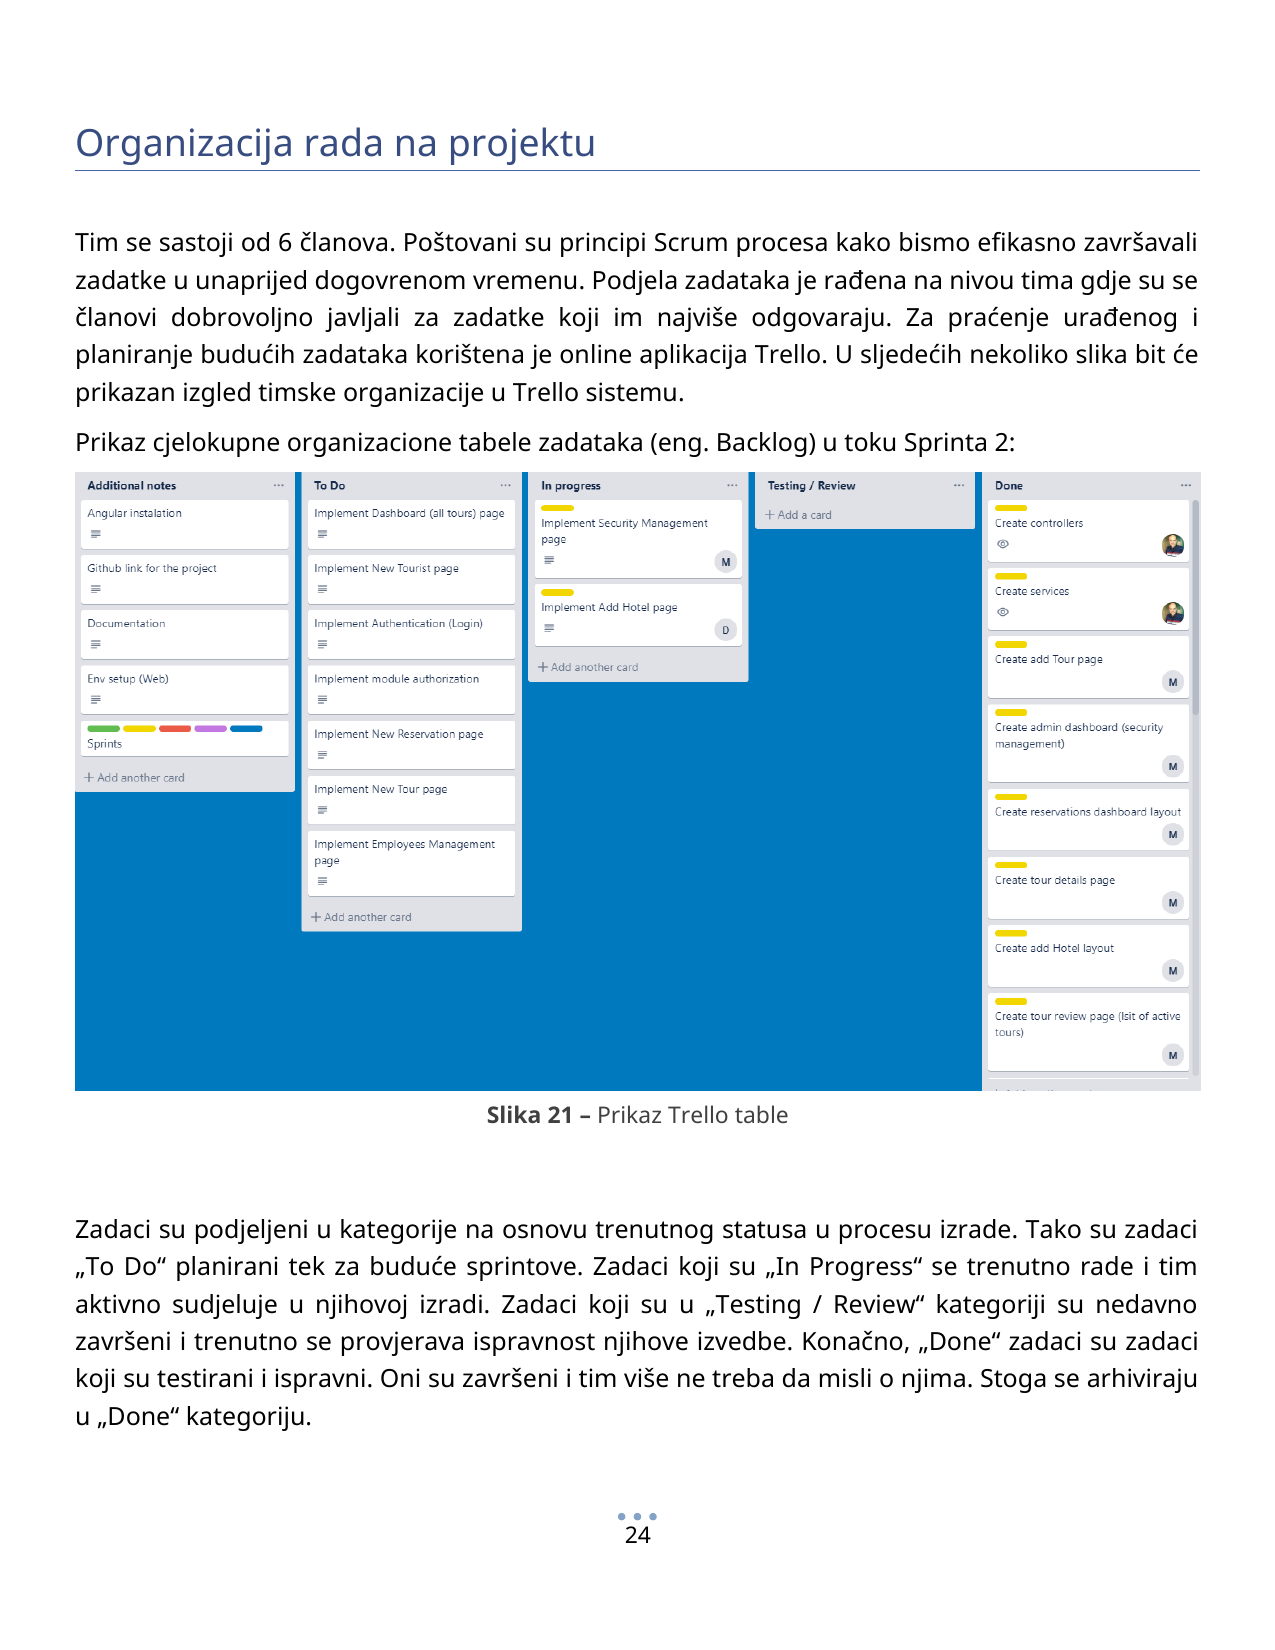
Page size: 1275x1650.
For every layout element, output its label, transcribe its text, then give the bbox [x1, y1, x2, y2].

subtitle Organizacija rada na projektu [75, 117, 1200, 170]
text Zadaci su podjeljeni u kategorije na osnovu trenutnog statusa u procesu izrade. Tako su zadaci „To Do“ planirani tek za buduće sprintove. Zadaci koji su „In Progress“ se trenutno rade i tim aktivno sudjeluje u njihovoj izradi. Zadaci koji su u „Testing / Review“ kategoriji su nedavno završeni i trenutno se provjerava ispravnost njihove izvedbe. Konačno, „Done“ zadaci su zadaci koji su testirani i ispravni. Oni su završeni i tim više ne treba da misli o njima. Stoga se arhiviraju u „Done“ kategoriju. [75, 1211, 1200, 1432]
text Prikaz cjelokupne organizacione tabele zadataka (eng. Backlog) u toku Sprinta 2: [75, 424, 1200, 458]
text Tim se sastoji od 6 članova. Poštovani su principi Scrum procesa kako bismo efikasno završavali zadatke u unaprijed dogovrenom vremenu. Podjela zadataka je rađena na nivou tima gdje su se članovi dobrovoljno javljali za zadatke koji im najviše odgovaraju. Za praćenje urađenog i planiranje budućih zadataka korištena je online aplikacija Trello. U sljedećih nekoliko slika bit će prikazan izgled timske organizacije u Trello sistemu. [75, 225, 1200, 408]
picture [75, 472, 1201, 1091]
